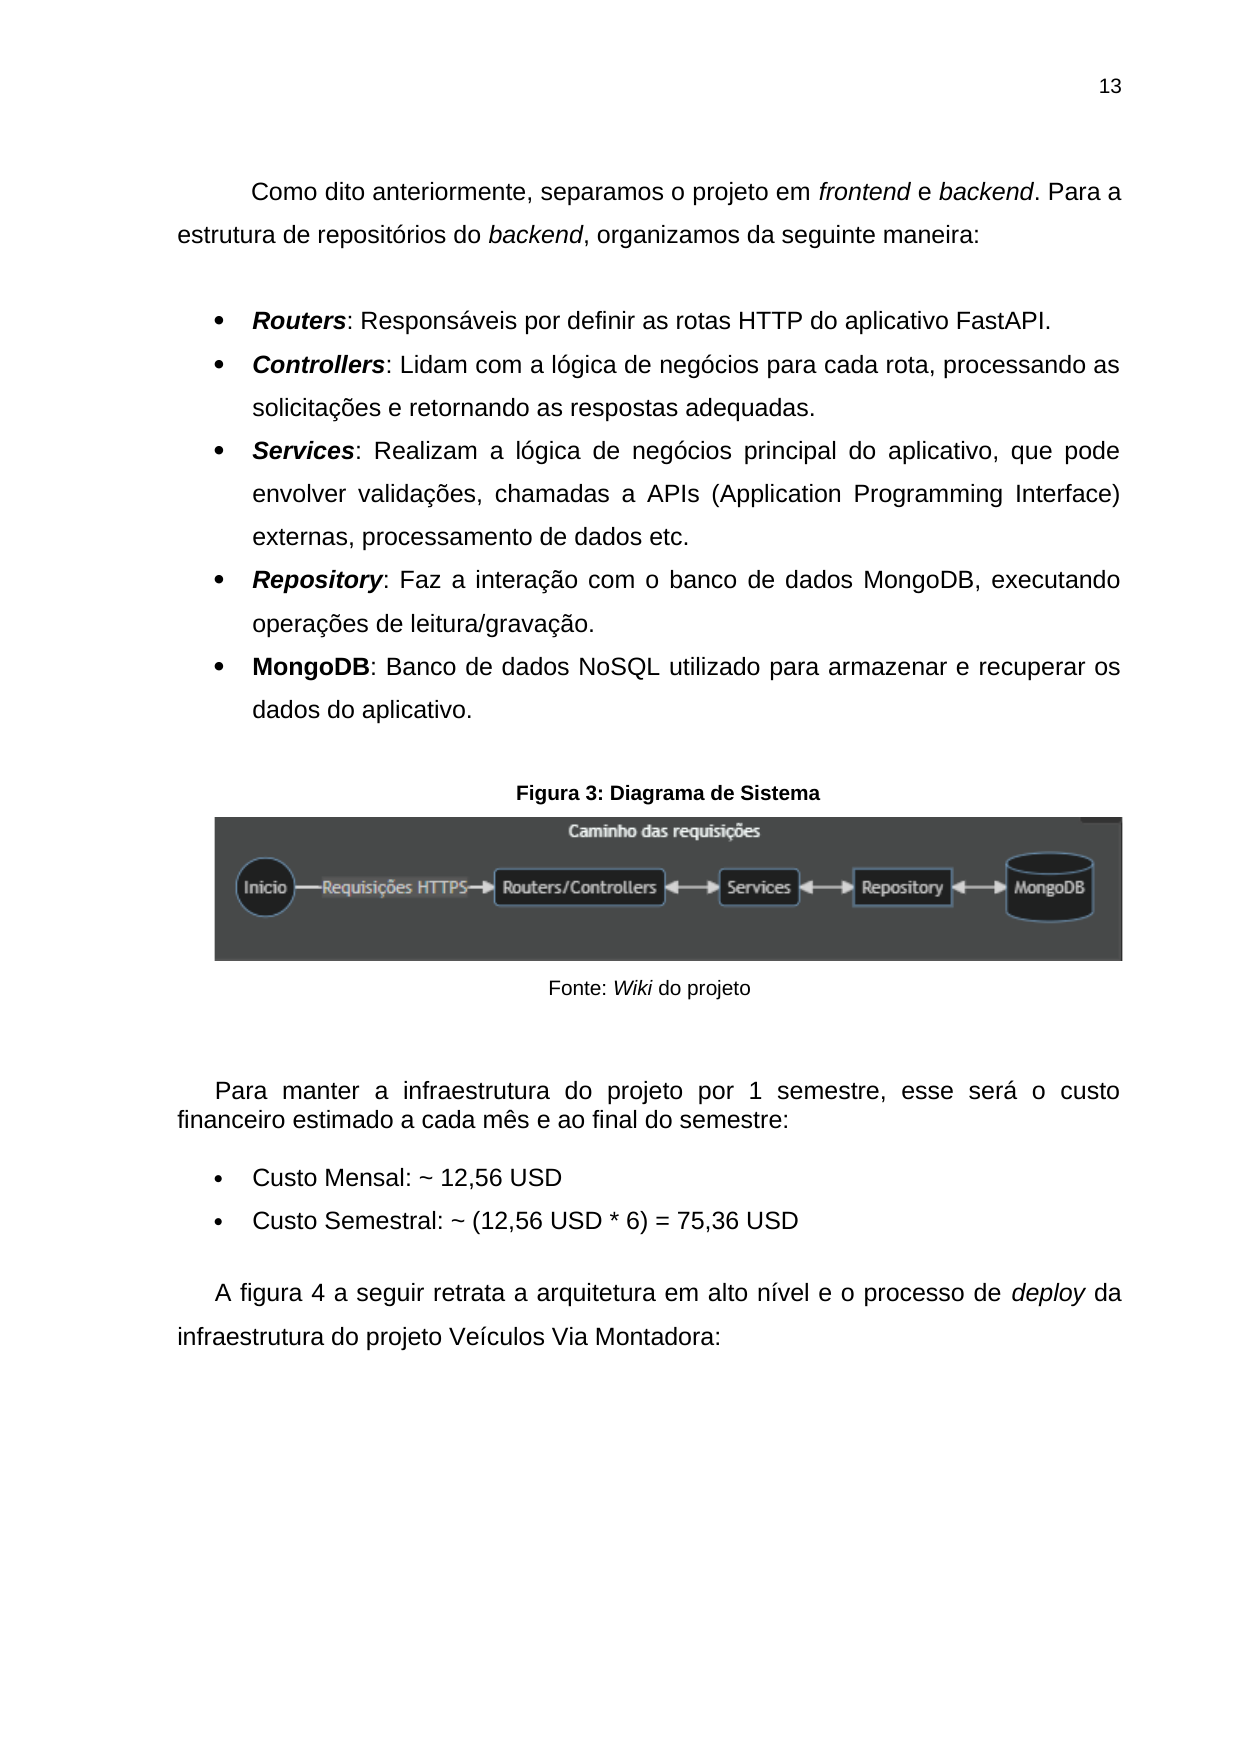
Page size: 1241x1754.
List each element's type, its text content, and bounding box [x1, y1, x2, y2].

list Repository: Faz a interação com o banco de dados MongoDB, executando operações de leitura/gravação. [214, 565, 1122, 637]
text Fonte: Wiki do projeto [177, 975, 1122, 999]
picture [214, 817, 1123, 961]
list Custo Mensal: ~ 12,56 USD [214, 1163, 1122, 1192]
list Custo Semestral: ~ (12,56 USD * 6) = 75,36 USD [214, 1206, 1122, 1235]
list Controllers: Lidam com a lógica de negócios para cada rota, processando as solicitações e retornando as respostas adequadas. [214, 349, 1122, 422]
list MongoDB: Banco de dados NoSQL utilizado para armazenar e recuperar os dados do aplicativo. [214, 652, 1122, 724]
text A figura 4 a seguir retrata a arquitetura em alto nível e o processo de deploy da infraestrutura do projeto Veículos Via Montadora: [177, 1278, 1122, 1350]
list Routers: Responsáveis por definir as rotas HTTP do aplicativo FastAPI. [214, 306, 1122, 335]
text Para manter a infraestrutura do projeto por 1 semestre, esse será o custo financeiro estimado a cada mês e ao final do semestre: [177, 1076, 1122, 1134]
text Como dito anteriormente, separamos o projeto em frontend e backend. Para a estrutura de repositórios do backend, organizamos da seguinte maneira: [177, 177, 1122, 249]
list Services: Realizam a lógica de negócios principal do aplicativo, que pode envolver validações, chamadas a APIs (Application Programming Interface) externas, processamento de dados etc. [214, 436, 1122, 551]
